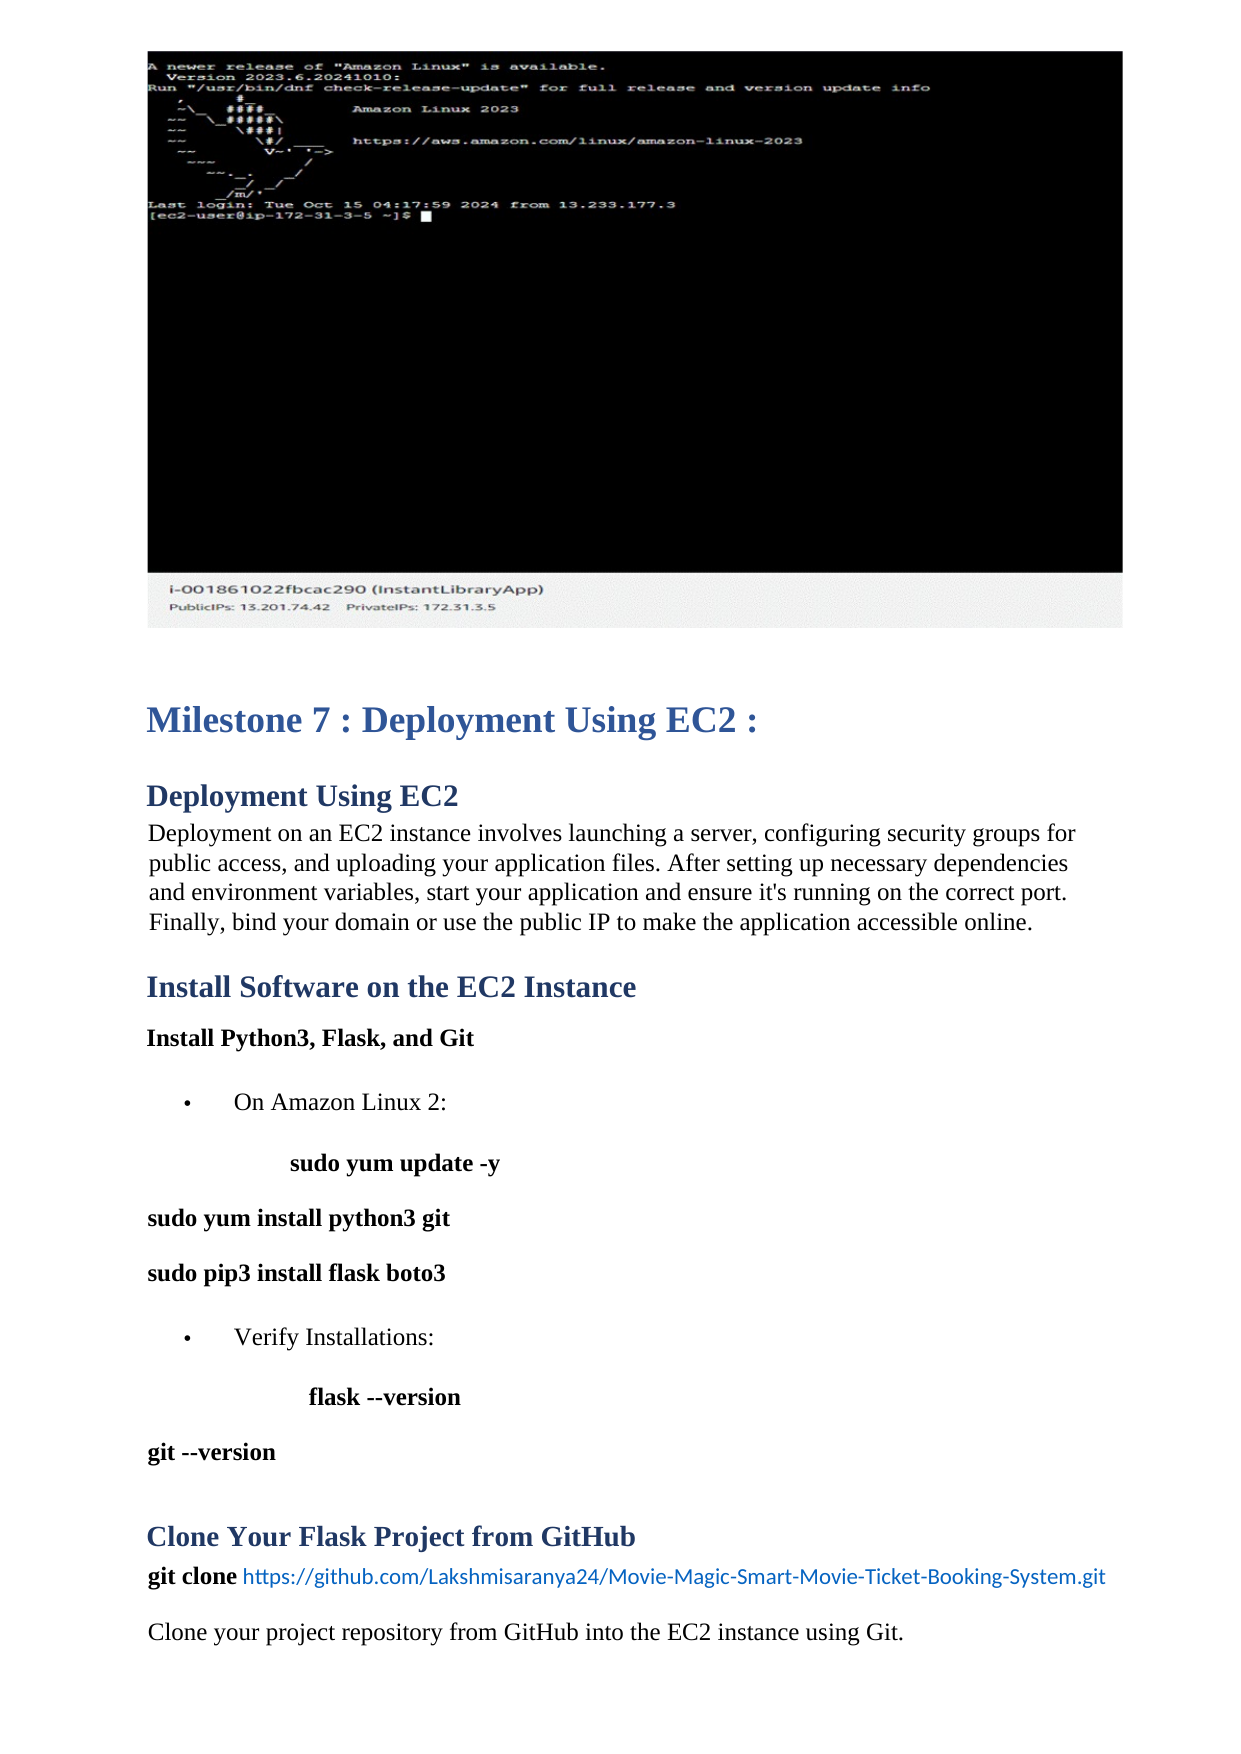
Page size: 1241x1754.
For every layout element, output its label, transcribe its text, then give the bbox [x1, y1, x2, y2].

subtitle Install Software on the EC2 Instance [146, 968, 1093, 1004]
text Deployment on an EC2 instance involves launching a server, configuring security groups for public access, and uploading your application files. After setting up necessary dependencies and environment variables, start your application and ensure it's running on the correct port. Finally, bind your domain or use the public IP to make the application accessible online. [148, 818, 1090, 936]
picture [147, 51, 1123, 628]
list On Amazon Linux 2: [184, 1087, 1090, 1116]
text Clone Your Flask Project from GitHub [146, 1519, 1207, 1553]
text flask --version git --version [146, 1382, 496, 1466]
list Verify Installations: [184, 1322, 1090, 1351]
subtitle Deployment Using EC2 [146, 777, 1093, 813]
text git clone https://github.com/Lakshmisaranya24/Movie-Magic-Smart-Movie-Ticket-Booking-System.git [148, 1561, 1109, 1590]
text Install Python3, Flask, and Git [146, 1023, 1103, 1052]
text Clone your project repository from GitHub into the EC2 instance using Git. [148, 1617, 1109, 1646]
text Milestone 7 : Deployment Using EC2 : [146, 697, 1207, 740]
text sudo yum update -y sudo yum install python3 git sudo pip3 install flask boto3 [146, 1148, 596, 1287]
